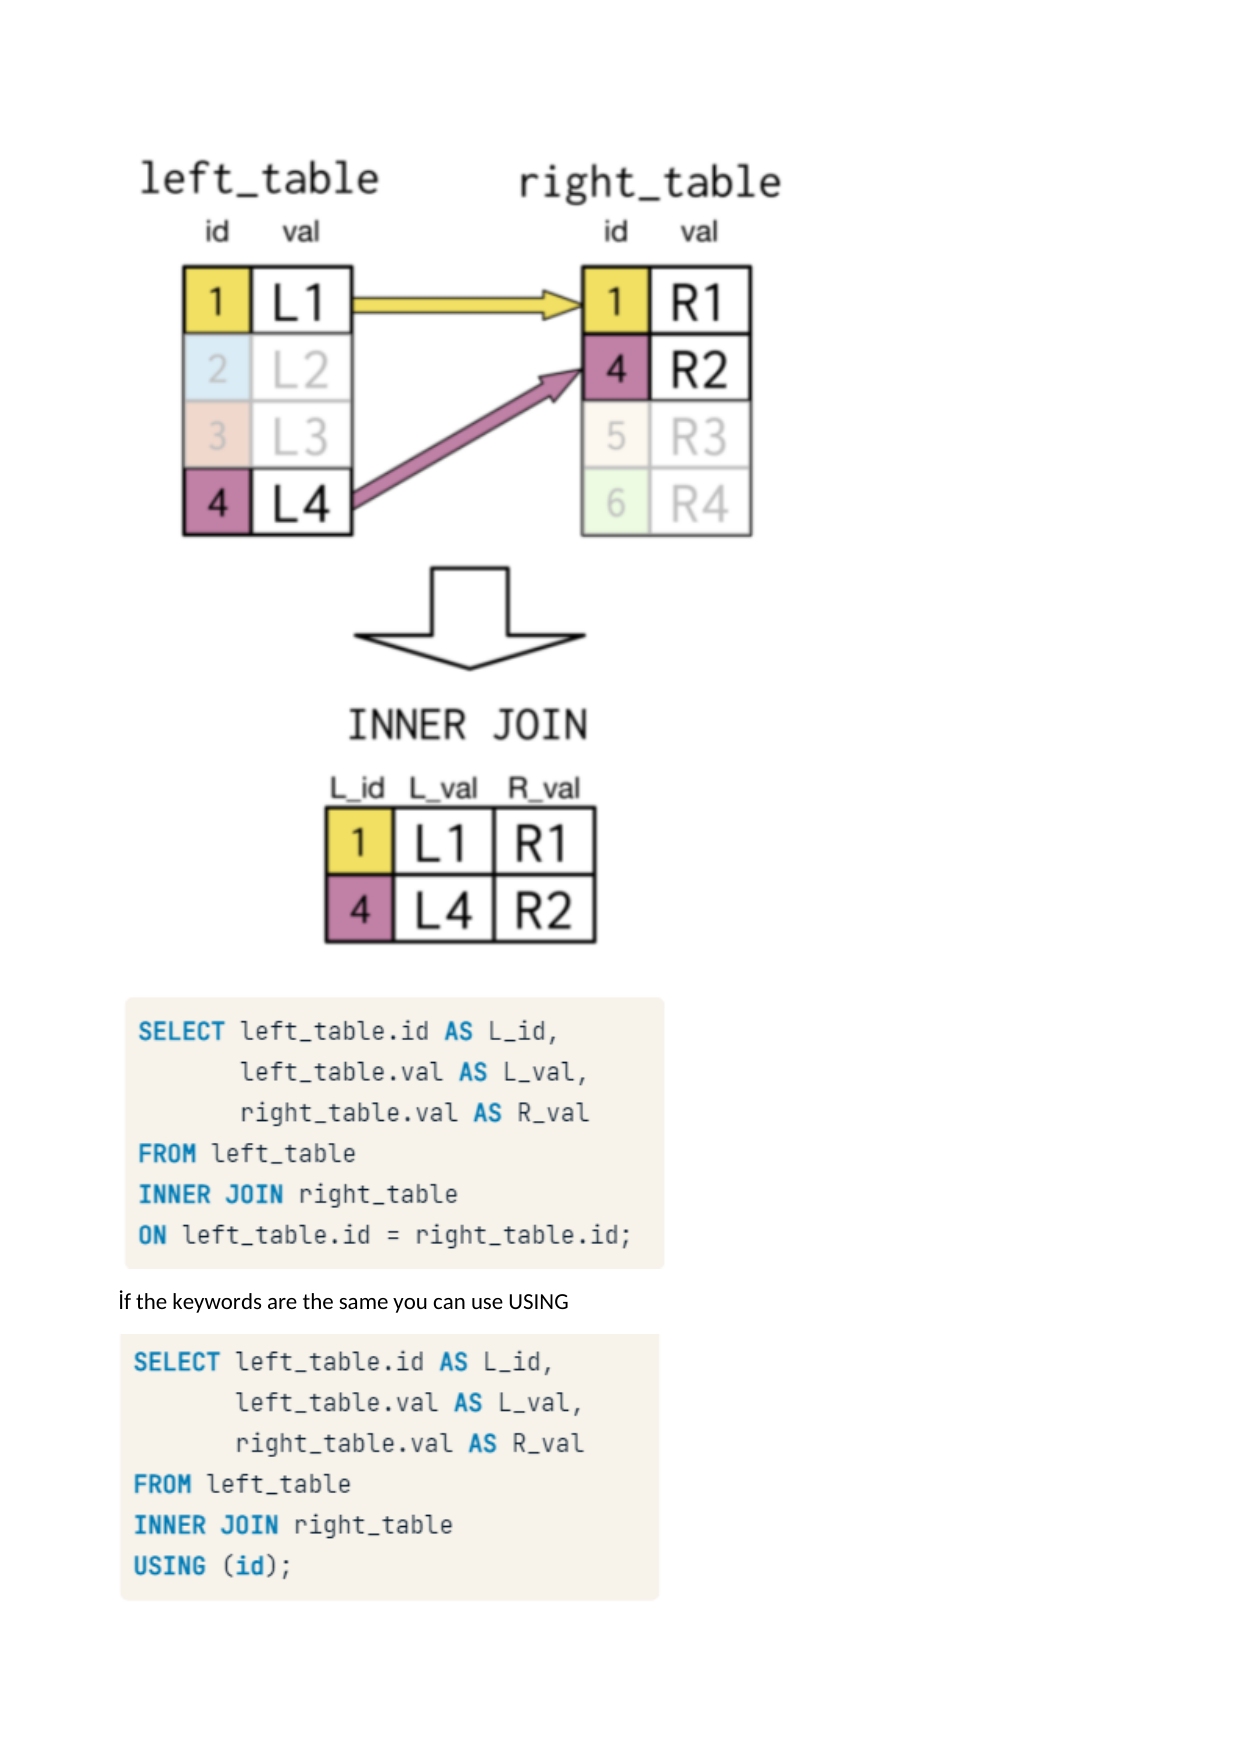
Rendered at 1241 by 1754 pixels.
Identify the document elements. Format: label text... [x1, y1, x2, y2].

text İf the keywords are the same you can use USING [118, 1287, 1152, 1315]
picture [118, 118, 825, 975]
picture [118, 993, 665, 1269]
picture [118, 1334, 664, 1606]
